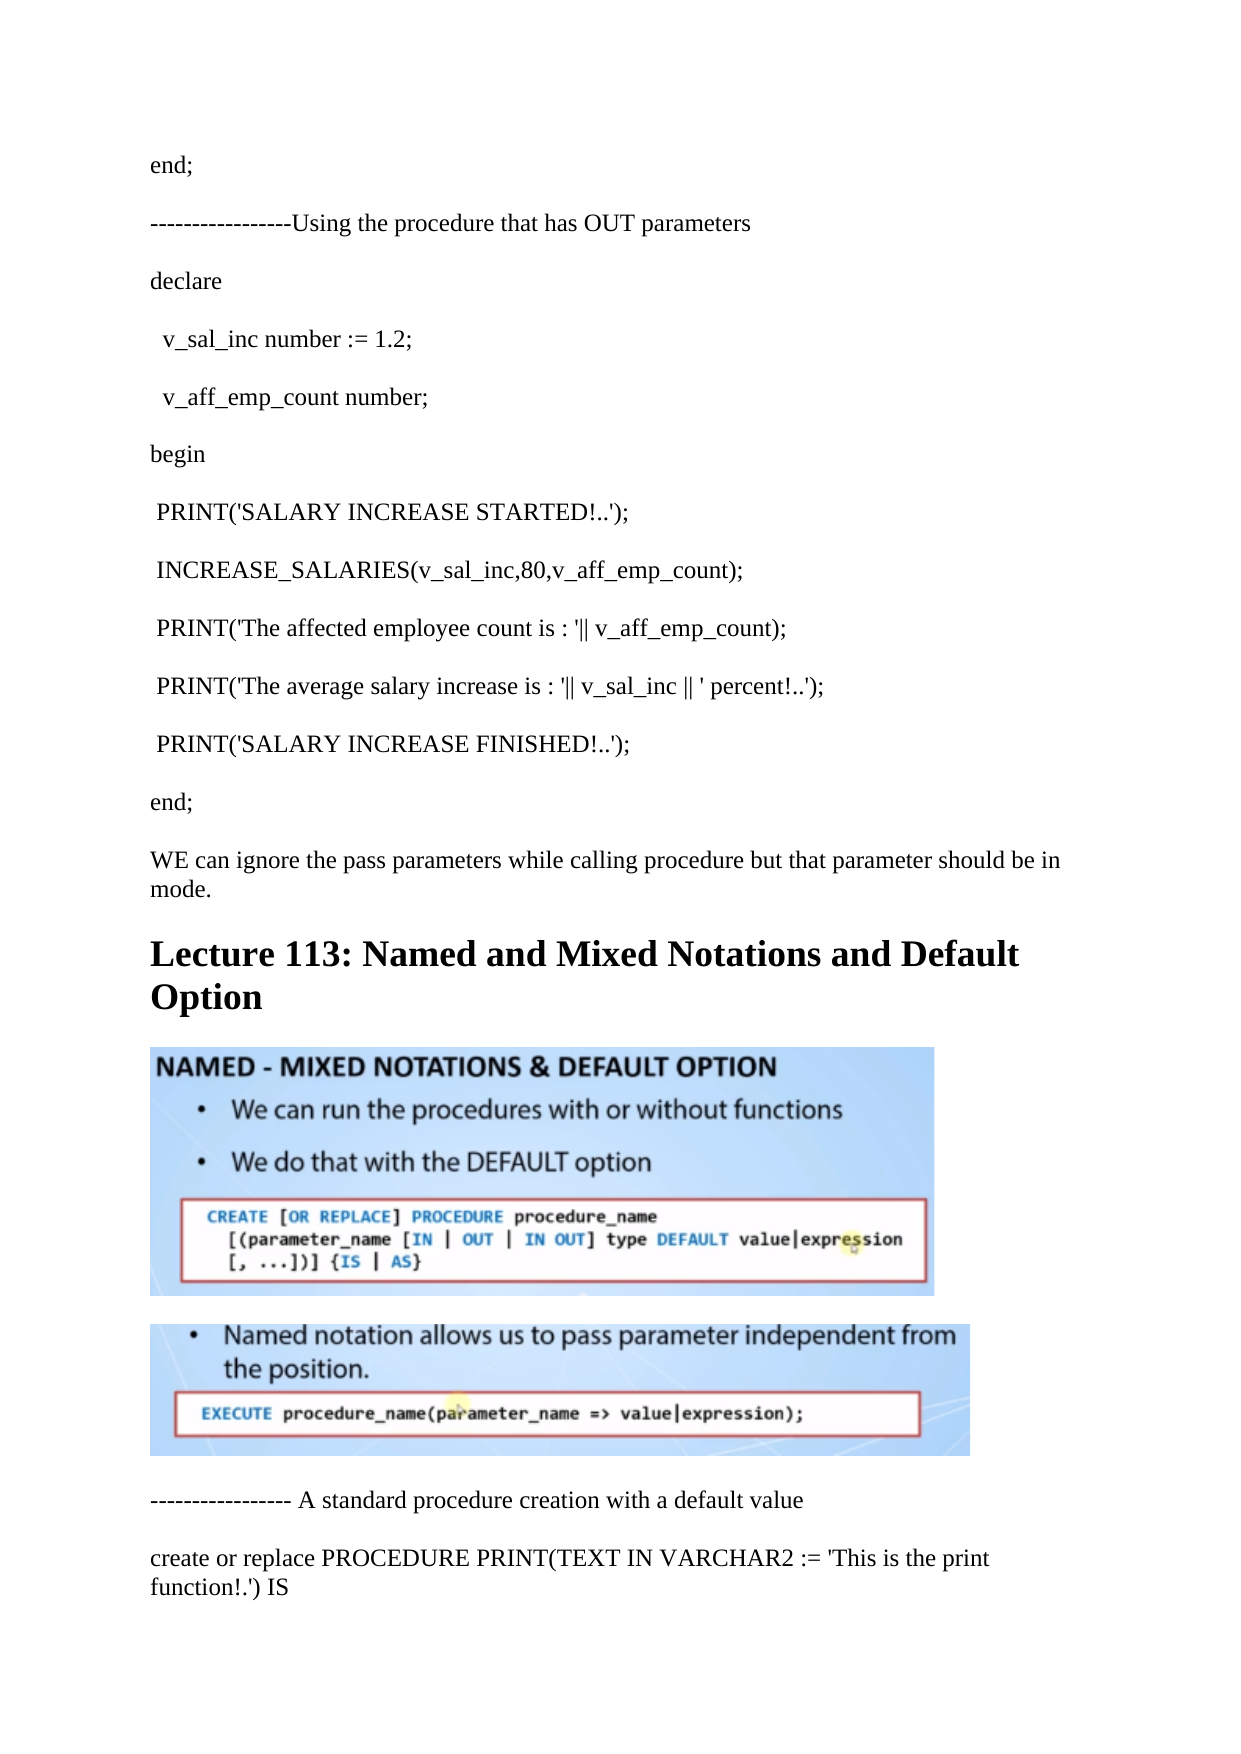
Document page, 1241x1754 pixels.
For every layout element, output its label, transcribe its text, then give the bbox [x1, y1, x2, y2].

text begin [150, 439, 1090, 468]
text PRINT('The average salary increase is : '|| v_sal_inc || ' percent!..'); [150, 671, 1090, 700]
text Lecture 113: Named and Mixed Notations and Default Option [150, 932, 1090, 1018]
text end; [150, 787, 1090, 816]
picture [150, 1047, 935, 1296]
text declare [150, 266, 1090, 294]
text PRINT('SALARY INCREASE STARTED!..'); [150, 497, 1090, 526]
text v_sal_inc number := 1.2; [150, 324, 1090, 352]
text PRINT('SALARY INCREASE FINISHED!..'); [150, 729, 1090, 758]
text end; [150, 150, 1090, 179]
text WE can ignore the pass parameters while calling procedure but that parameter should be in mode. [150, 845, 1090, 902]
text ----------------- A standard procedure creation with a default value [150, 1485, 1090, 1514]
text PRINT('The affected employee count is : '|| v_aff_emp_count); [150, 613, 1090, 642]
text v_aff_emp_count number; [150, 382, 1090, 410]
picture [150, 1324, 971, 1456]
text INCREASE_SALARIES(v_sal_inc,80,v_aff_emp_count); [150, 555, 1090, 584]
text -----------------Using the procedure that has OUT parameters [150, 208, 1090, 237]
text create or replace PROCEDURE PRINT(TEXT IN VARCHAR2 := 'This is the print function!.') IS [150, 1543, 1090, 1601]
